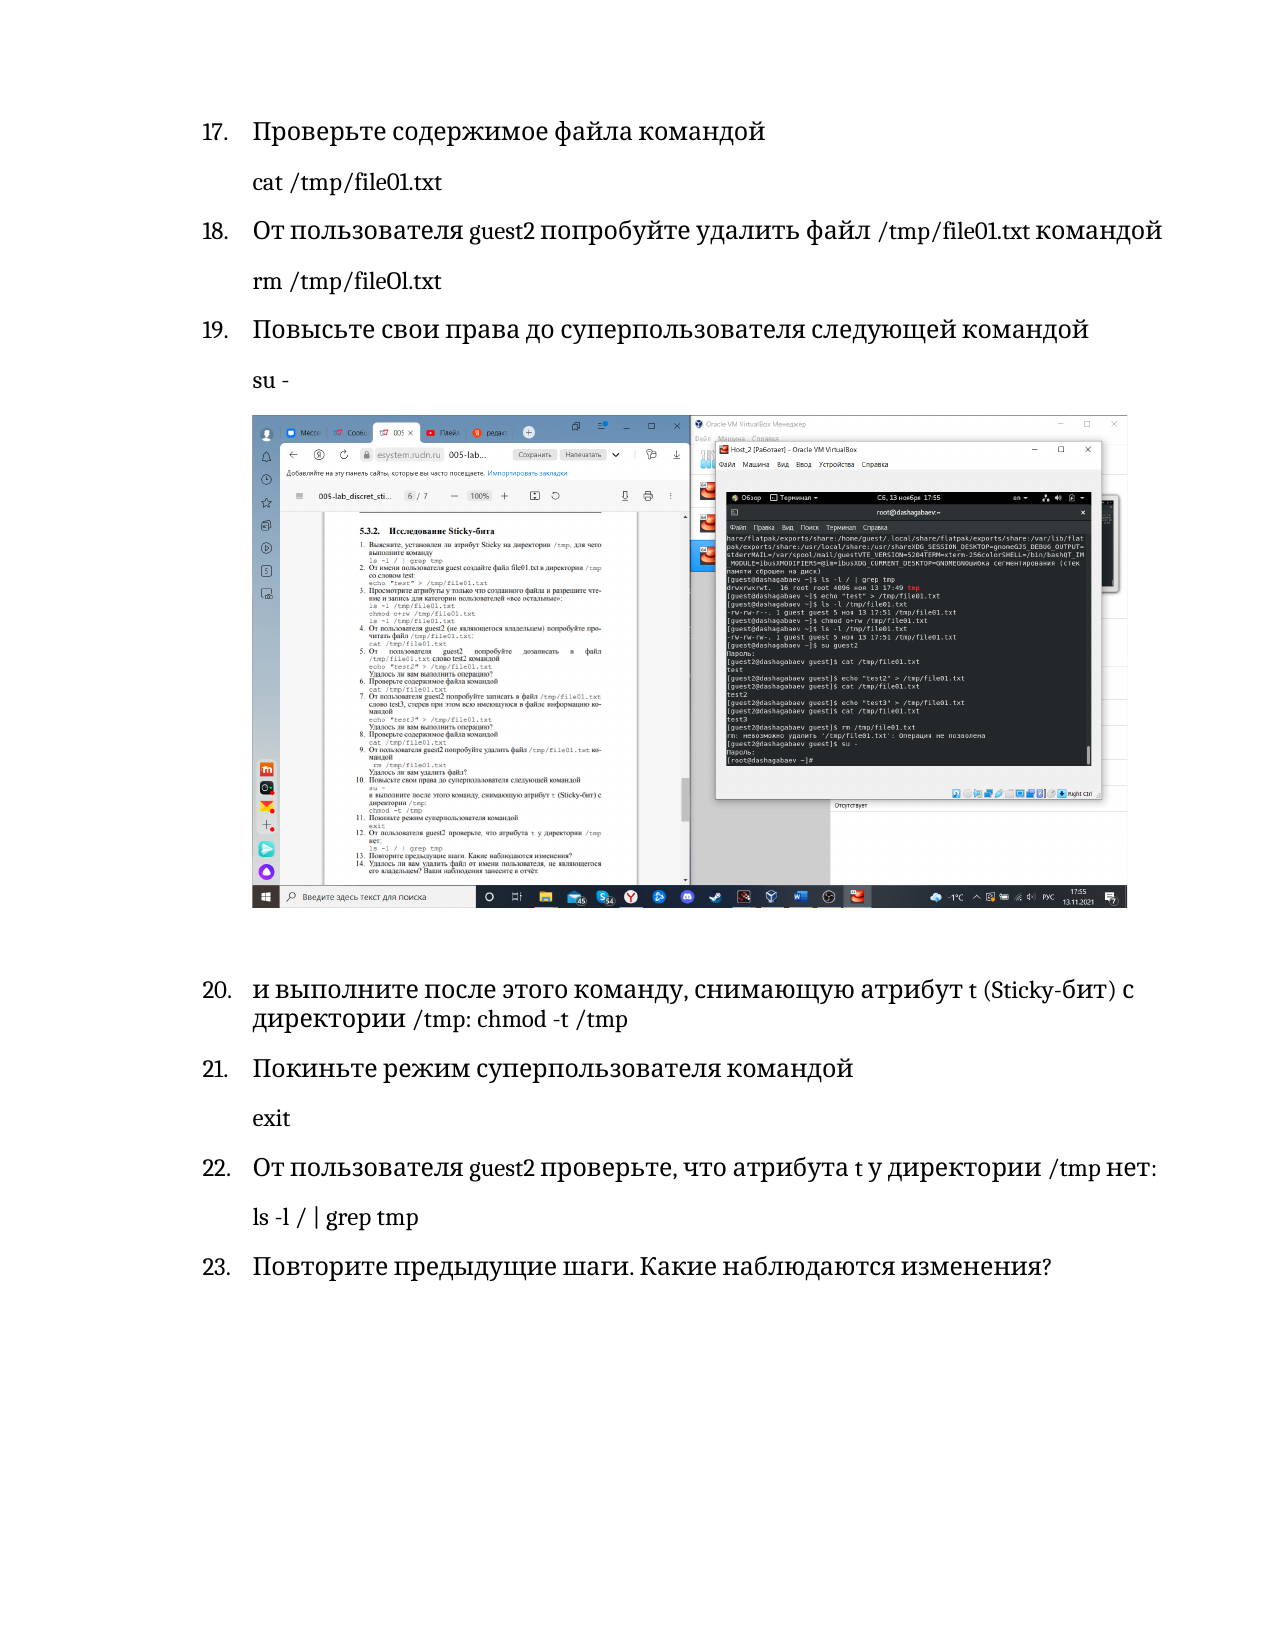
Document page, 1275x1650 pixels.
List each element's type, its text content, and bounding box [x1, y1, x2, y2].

picture [252, 415, 1128, 908]
list и выполните после этого команду, снимающую атрибут t (Sticky-бит) с директории /tmp: chmod -t /tmp [202, 976, 1186, 1034]
list su - [202, 366, 1186, 395]
list Повысьте свои права до суперпользователя следующей командой [202, 316, 1186, 345]
list Повторите предыдущие шаги. Какие наблюдаются изменения? [202, 1253, 1186, 1282]
list От пользователя guest2 проверьте, что атрибута t у директории /tmp нет: [202, 1154, 1186, 1182]
list Покиньте режим суперпользователя командой [202, 1054, 1186, 1083]
list ls -l / | grep tmp [202, 1203, 1186, 1232]
list rm /tmp/fileOl.txt [202, 267, 1186, 296]
list cat /tmp/file01.txt [202, 168, 1186, 196]
list exit [202, 1104, 1186, 1133]
list Проверьте содержимое файла командой [202, 118, 1186, 147]
list От пользователя guest2 попробуйте удалить файл /tmp/file01.txt командой [202, 217, 1186, 246]
